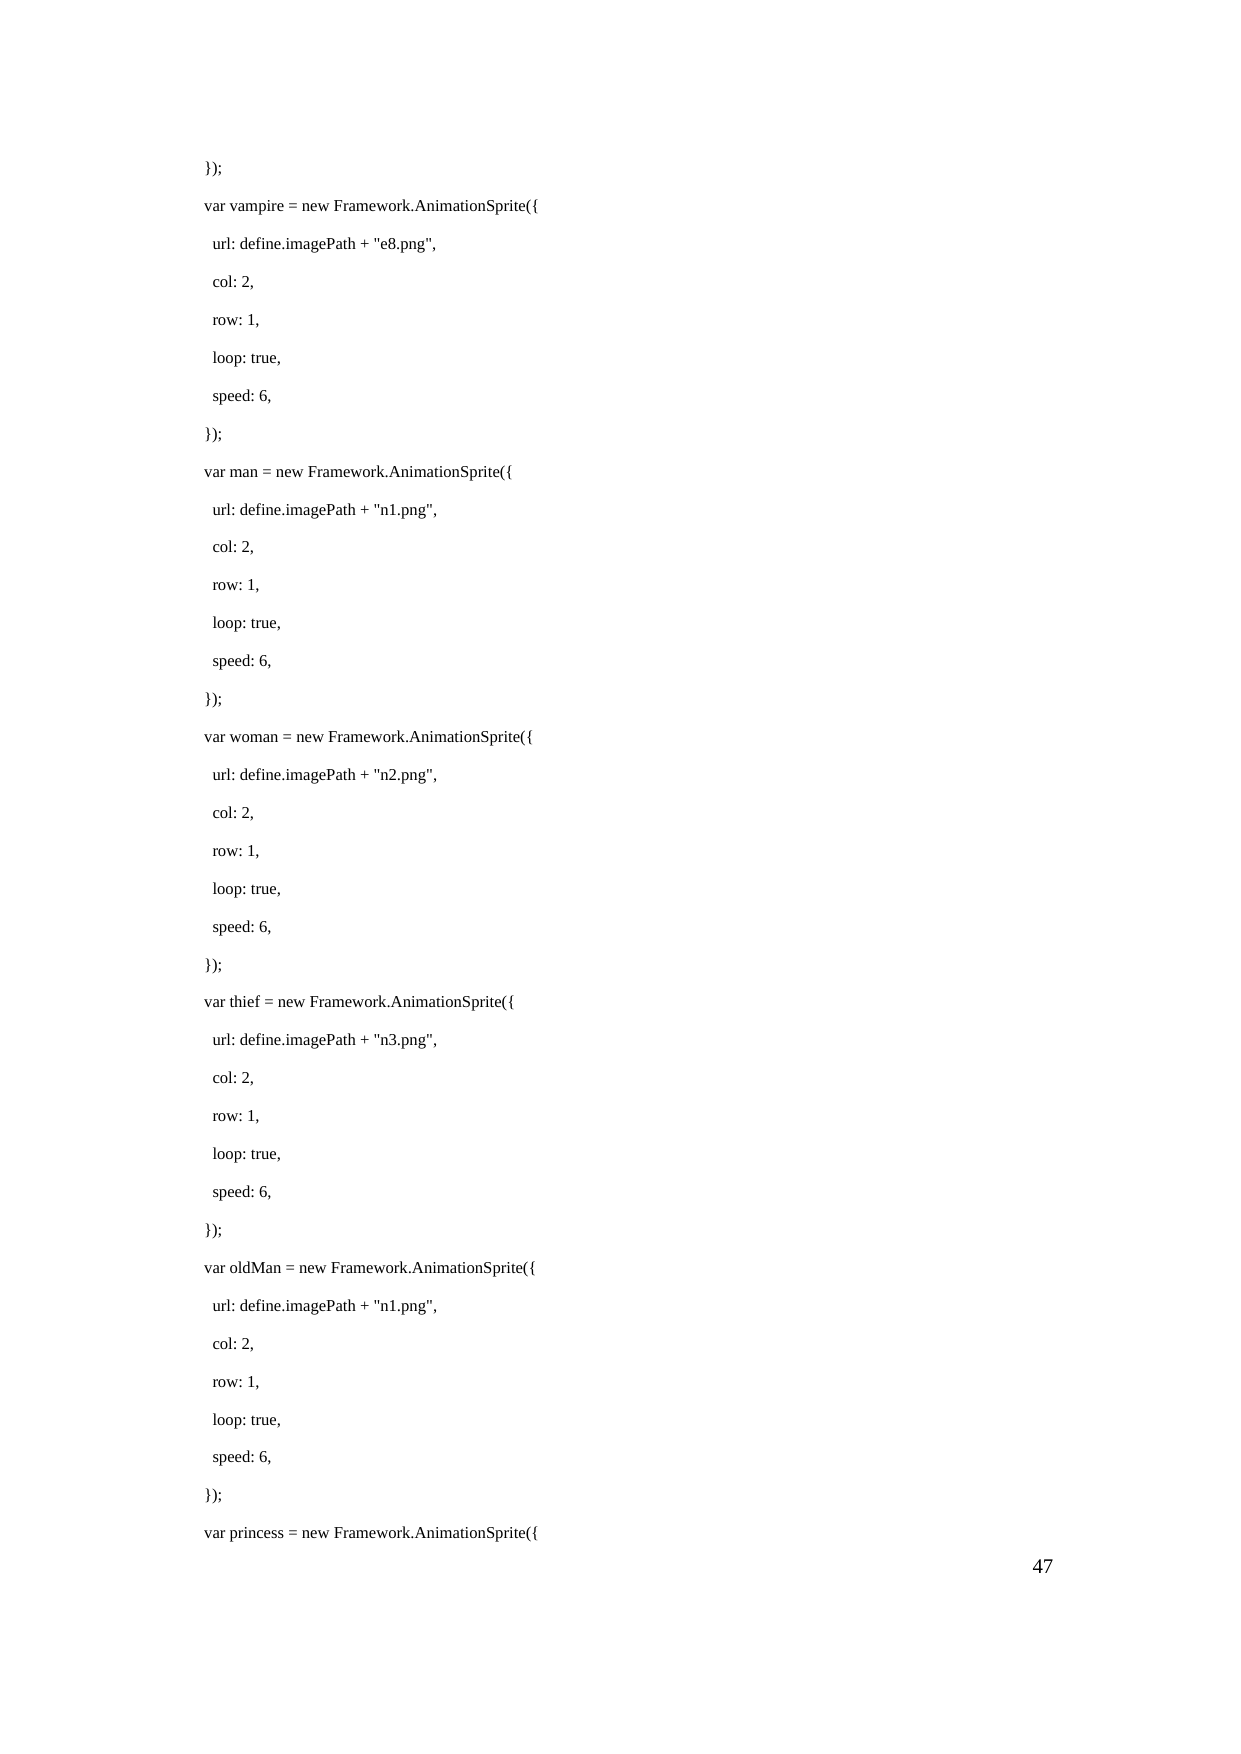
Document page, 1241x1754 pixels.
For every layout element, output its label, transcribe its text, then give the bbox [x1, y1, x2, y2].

text loop: true, [187, 878, 1053, 898]
text var vampire = new Framework.AnimationSprite({ [187, 196, 1053, 215]
text var thief = new Framework.AnimationSprite({ [187, 992, 1053, 1011]
text url: define.imagePath + "n3.png", [187, 1030, 1053, 1049]
text loop: true, [187, 613, 1053, 632]
text url: define.imagePath + "n2.png", [187, 765, 1053, 784]
text row: 1, [187, 841, 1053, 860]
text }); [187, 689, 1053, 708]
text speed: 6, [187, 651, 1053, 670]
text var oldMan = new Framework.AnimationSprite({ [187, 1258, 1053, 1277]
text col: 2, [187, 803, 1053, 822]
text speed: 6, [187, 386, 1053, 405]
text row: 1, [187, 1371, 1053, 1391]
text loop: true, [187, 1144, 1053, 1163]
text row: 1, [187, 1106, 1053, 1125]
text speed: 6, [187, 1447, 1053, 1466]
text row: 1, [187, 575, 1053, 594]
text url: define.imagePath + "n1.png", [187, 499, 1053, 518]
text url: define.imagePath + "e8.png", [187, 234, 1053, 253]
text }); [187, 423, 1053, 443]
text speed: 6, [187, 916, 1053, 936]
text }); [187, 1485, 1053, 1504]
text speed: 6, [187, 1182, 1053, 1201]
text col: 2, [187, 1068, 1053, 1087]
text var woman = new Framework.AnimationSprite({ [187, 727, 1053, 746]
text loop: true, [187, 348, 1053, 367]
text url: define.imagePath + "n1.png", [187, 1296, 1053, 1315]
text var man = new Framework.AnimationSprite({ [187, 461, 1053, 481]
text loop: true, [187, 1409, 1053, 1428]
text col: 2, [187, 537, 1053, 556]
text }); [187, 954, 1053, 973]
text row: 1, [187, 310, 1053, 329]
text }); [187, 1220, 1053, 1239]
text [187, 1523, 1053, 1542]
text col: 2, [187, 272, 1053, 291]
text }); [187, 158, 1053, 177]
text col: 2, [187, 1333, 1053, 1353]
